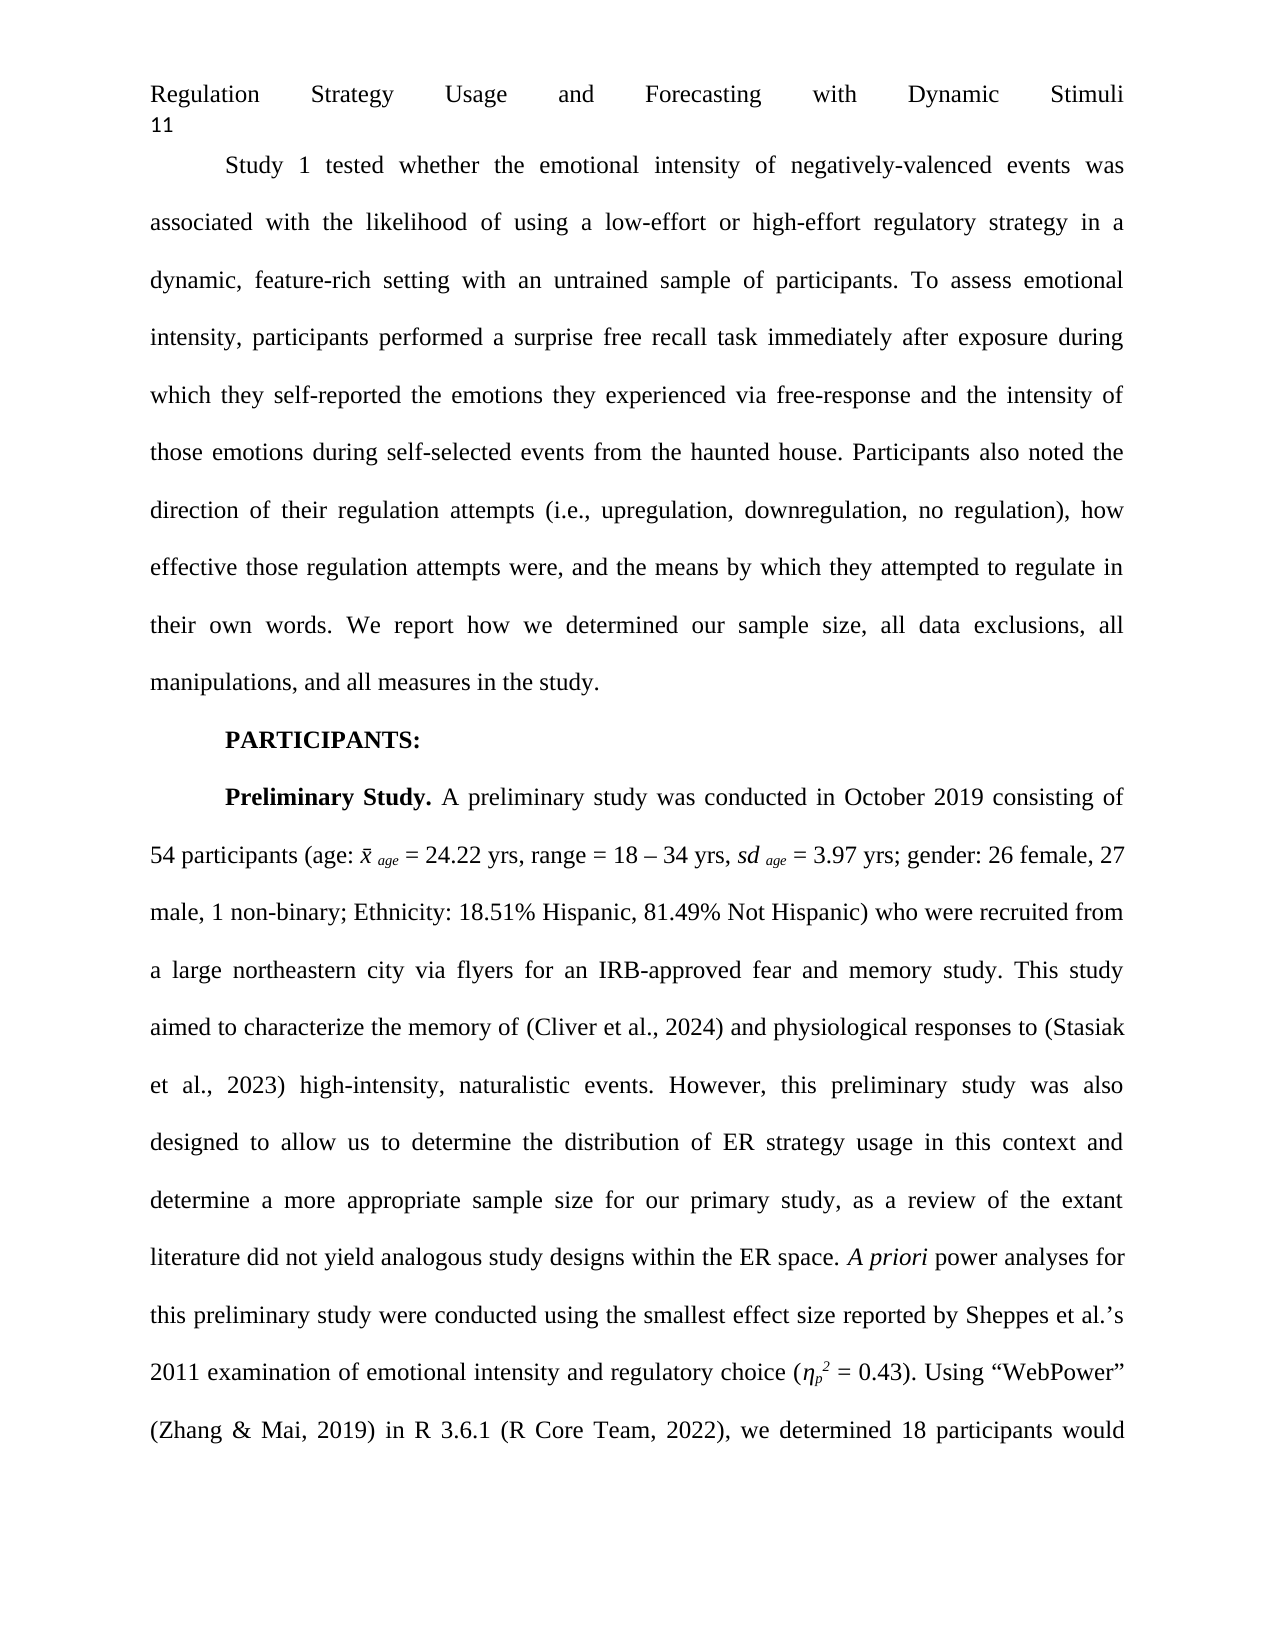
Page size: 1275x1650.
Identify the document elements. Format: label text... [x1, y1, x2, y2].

text PARTICIPANTS: [150, 725, 1125, 754]
text Study 1 tested whether the emotional intensity of negatively-valenced events was associated with the likelihood of using a low-effort or high-effort regulatory strategy in a dynamic, feature-rich setting with an untrained sample of participants. To assess emotional intensity, participants performed a surprise free recall task immediately after exposure during which they self-reported the emotions they experienced via free-response and the intensity of those emotions during self-selected events from the haunted house. Participants also noted the direction of their regulation attempts (i.e., upregulation, downregulation, no regulation), how effective those regulation attempts were, and the means by which they attempted to regulate in their own words. We report how we determined our sample size, all data exclusions, all manipulations, and all measures in the study. [150, 150, 1125, 696]
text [150, 782, 1125, 1444]
